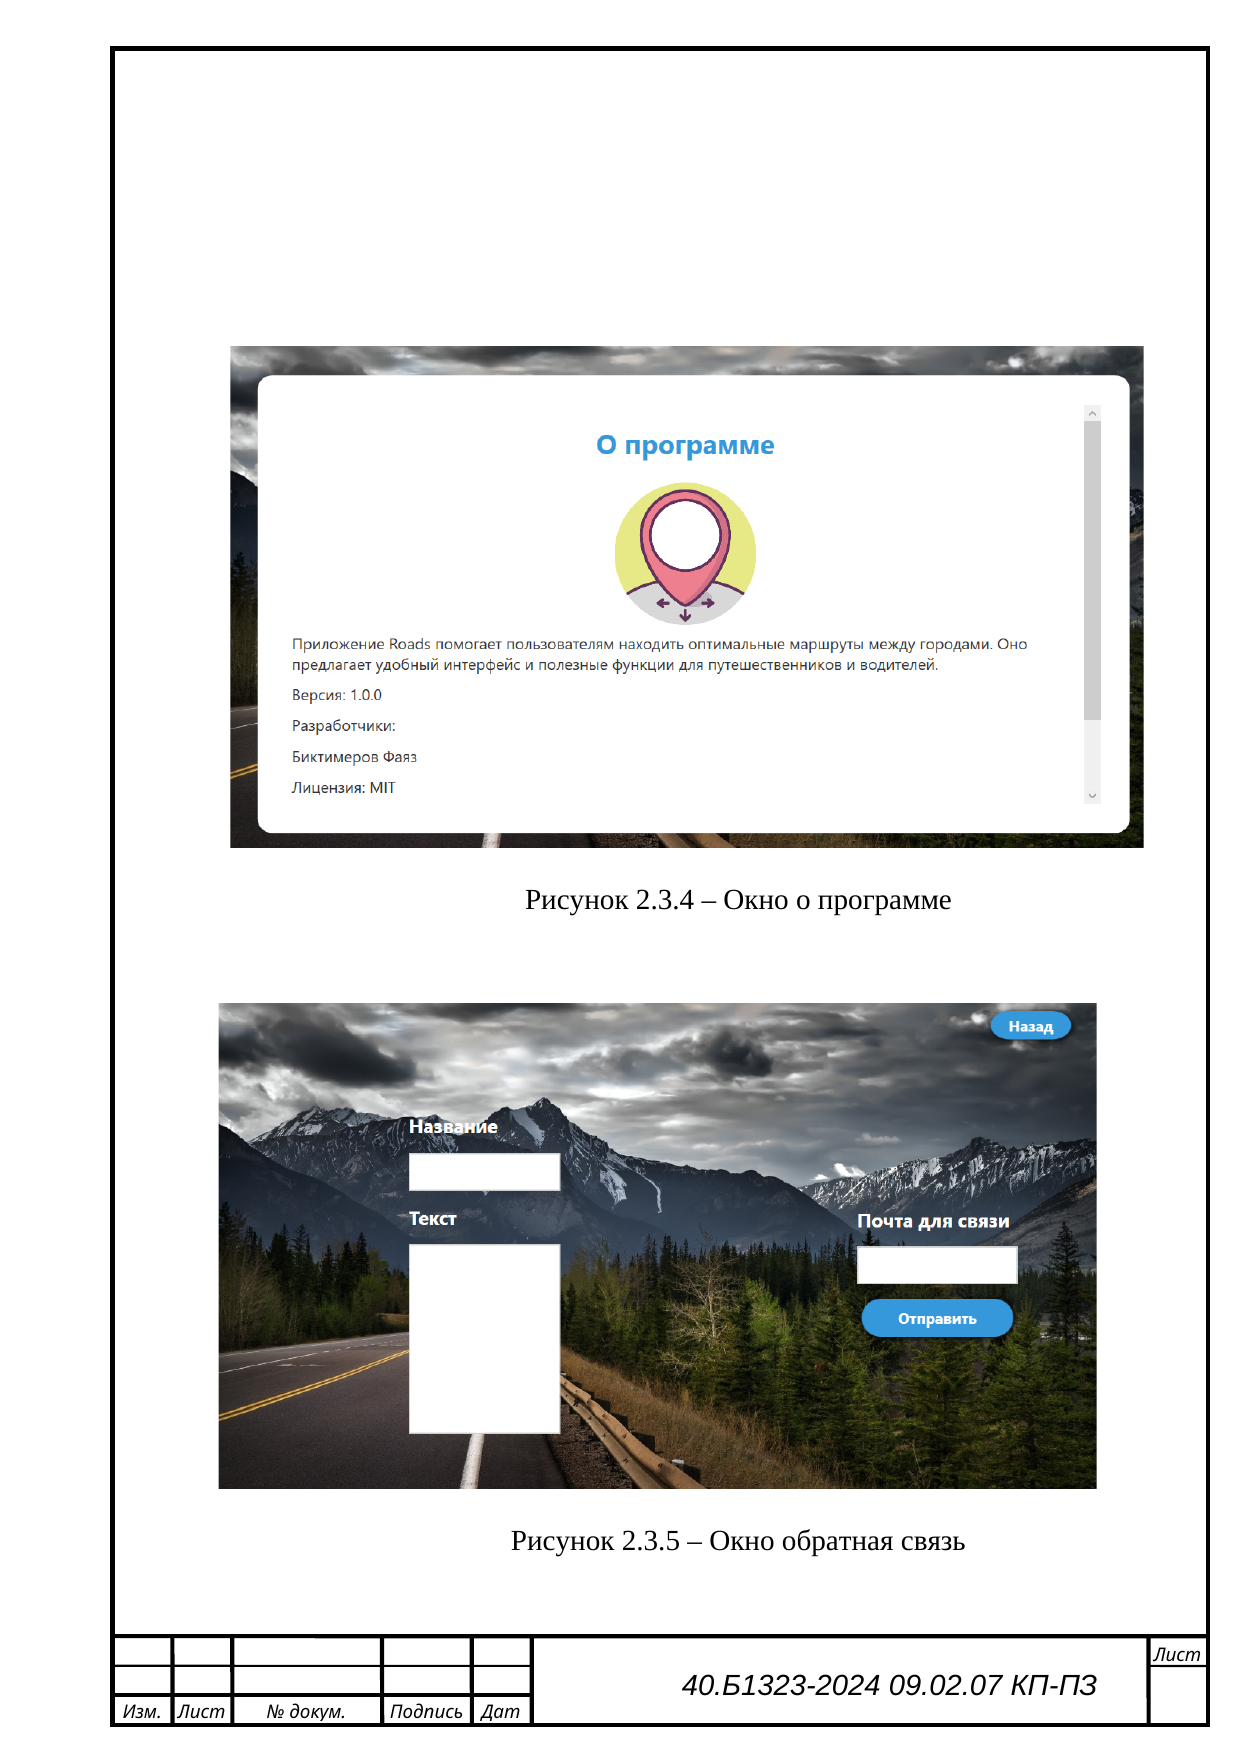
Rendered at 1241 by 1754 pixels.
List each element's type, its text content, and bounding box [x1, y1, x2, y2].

picture [230, 346, 1144, 848]
picture [218, 1003, 1097, 1489]
text Рисунок 2.3.5 – Окно обратная связь [236, 1523, 1181, 1556]
text Рисунок 2.3.4 – Окно о программе [236, 882, 1181, 916]
